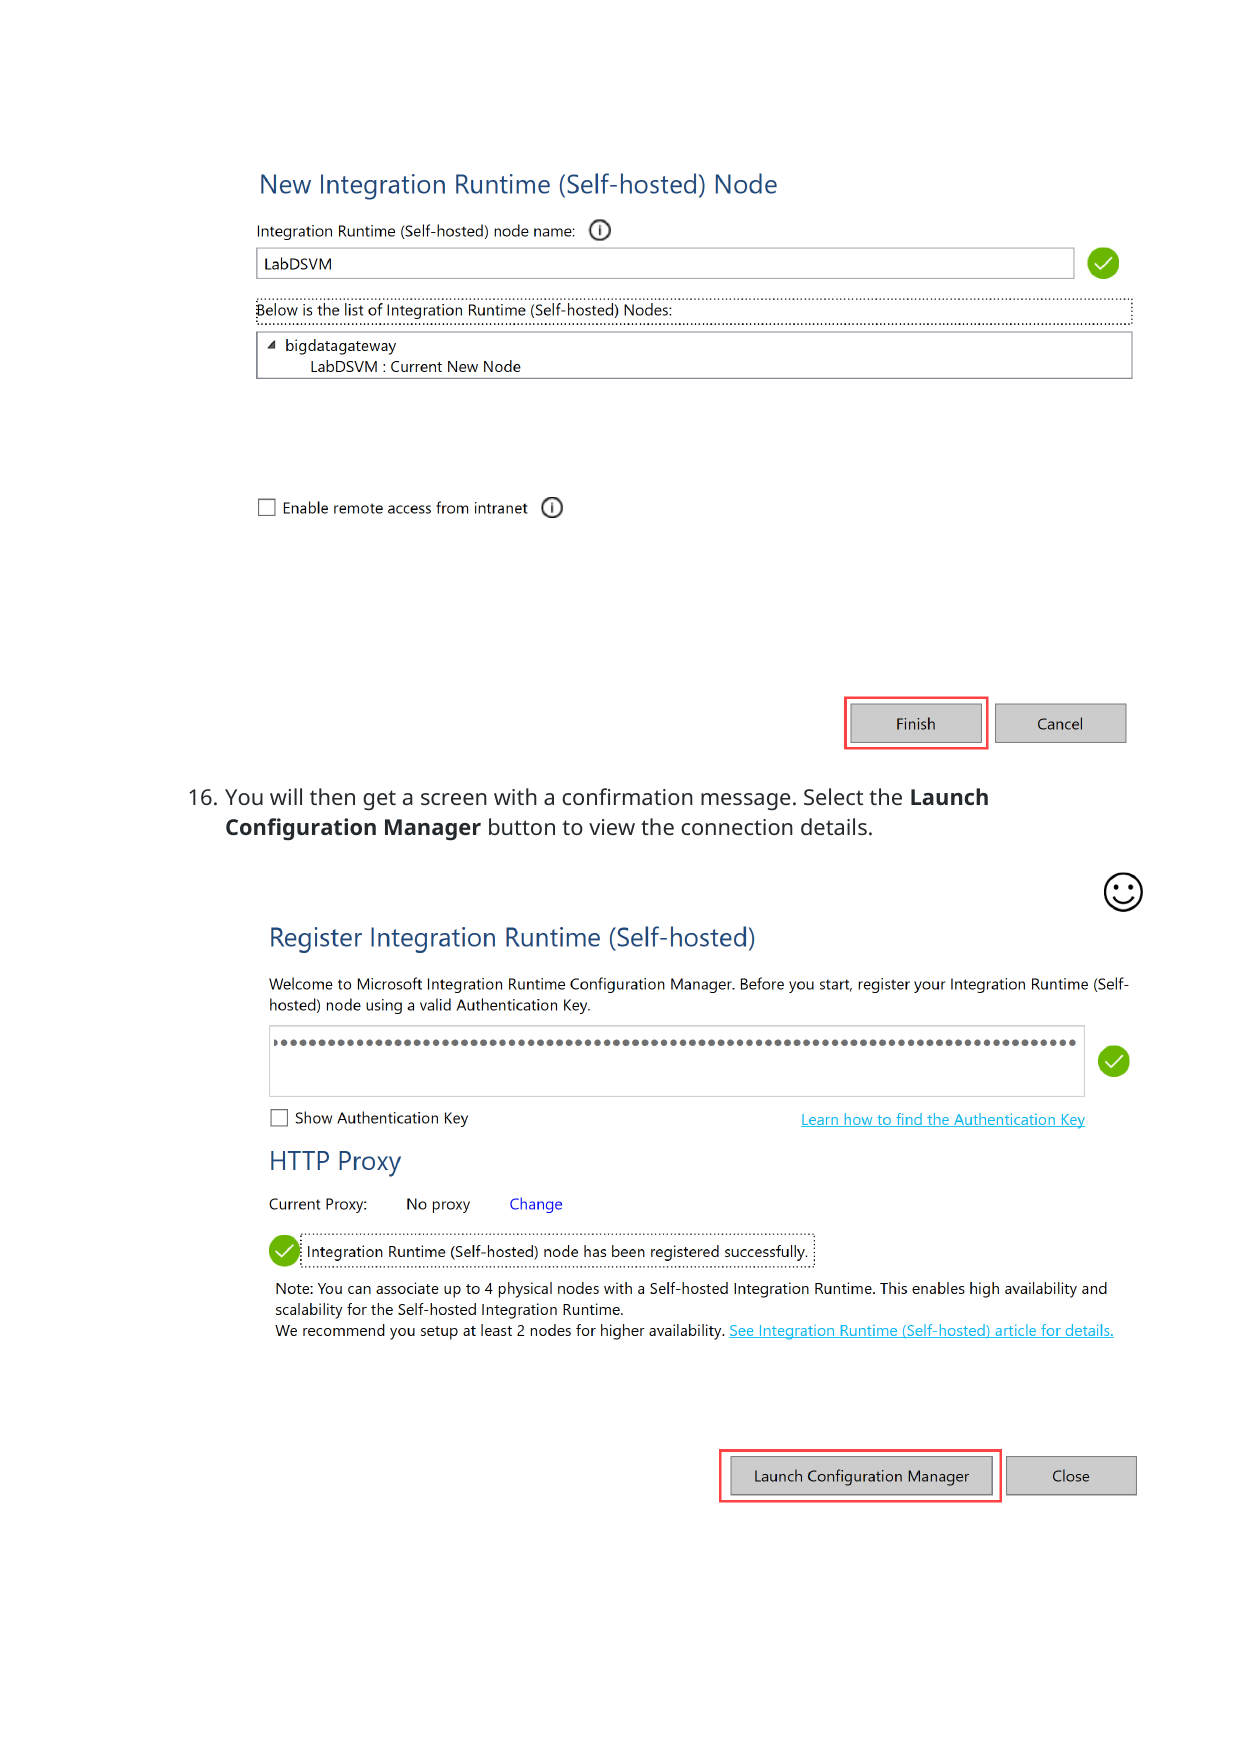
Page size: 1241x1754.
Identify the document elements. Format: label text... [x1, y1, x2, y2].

picture [225, 150, 1166, 757]
picture [225, 866, 1166, 1505]
list You will then get a screen with a confirmation message. Select the Launch Configuration Manager button to view the connection details. [187, 782, 1090, 842]
